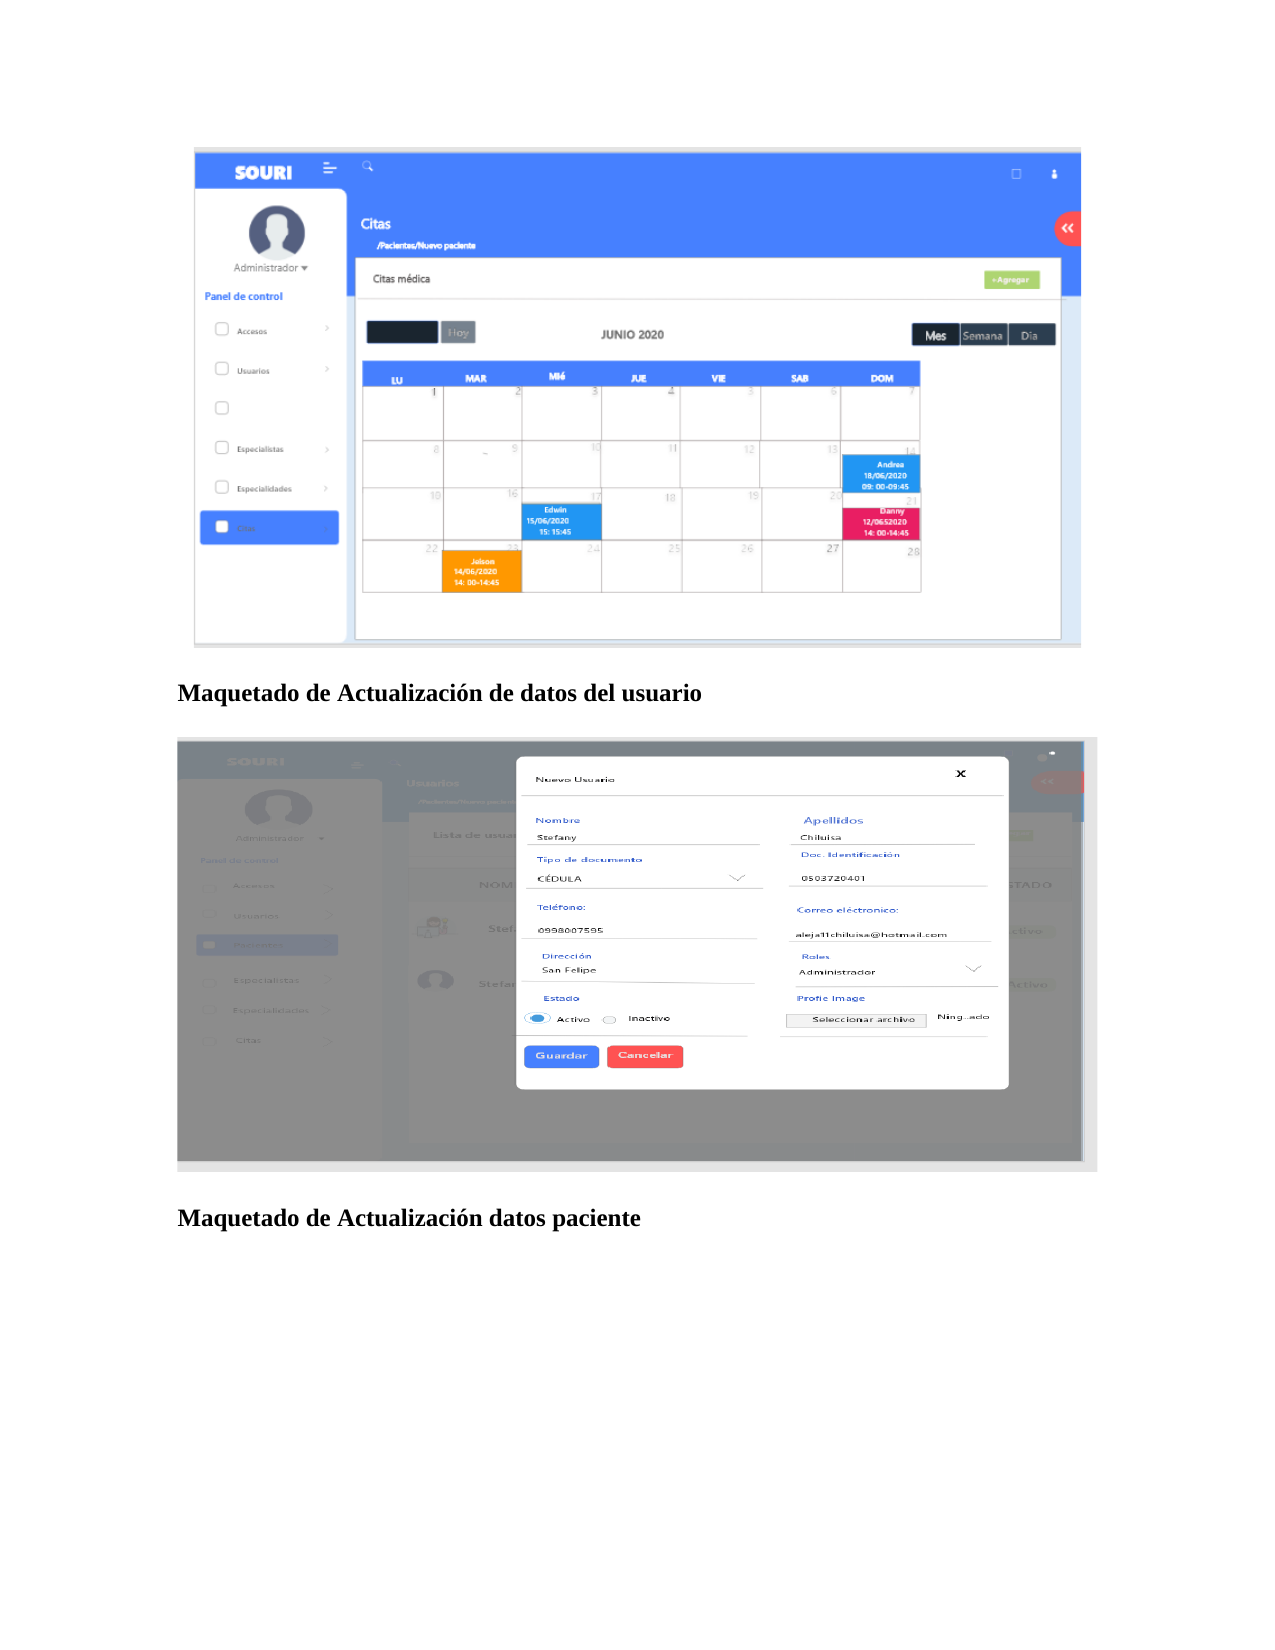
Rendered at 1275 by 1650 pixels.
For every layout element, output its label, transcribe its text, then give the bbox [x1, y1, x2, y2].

text Maquetado de Actualización datos paciente [177, 1203, 1098, 1232]
picture [193, 147, 1082, 648]
picture [177, 737, 1098, 1172]
text Maquetado de Actualización de datos del usuario [177, 678, 1098, 707]
